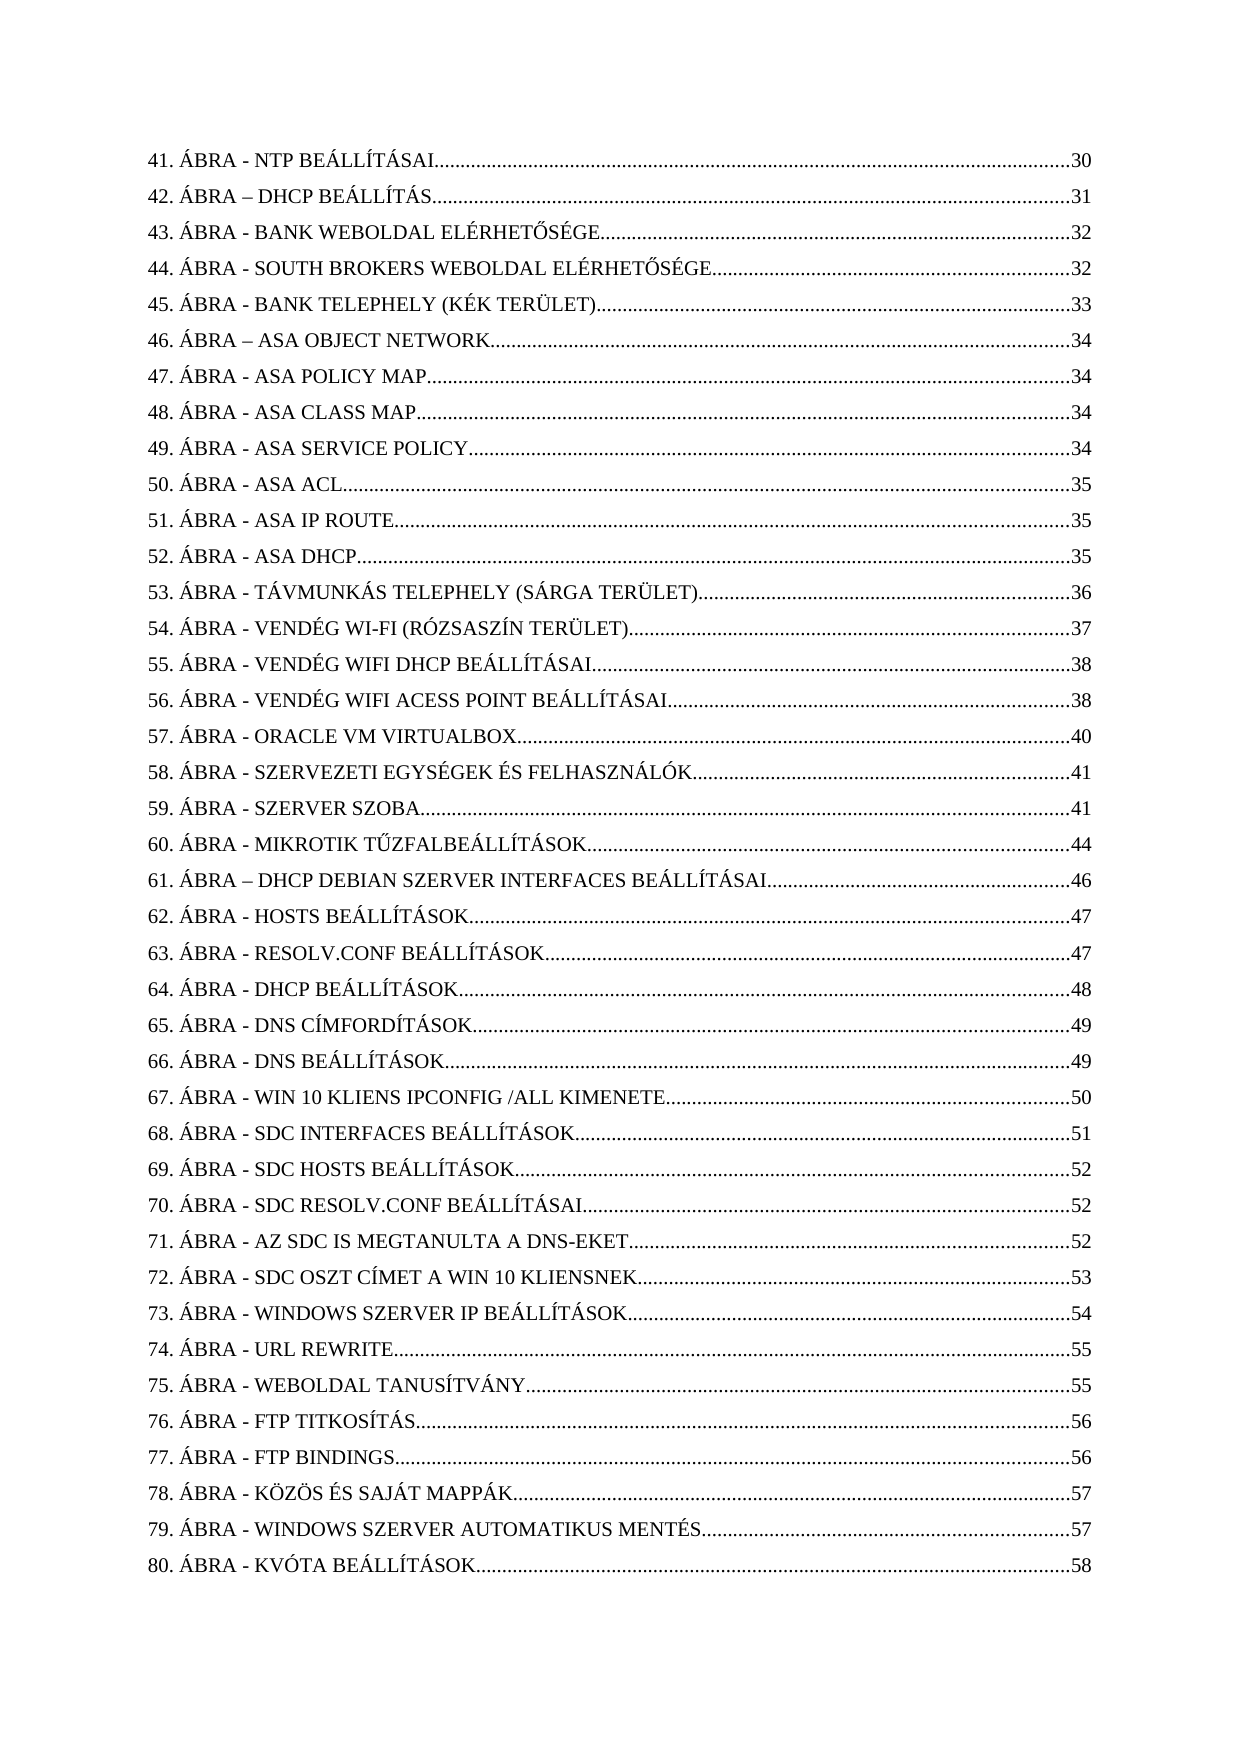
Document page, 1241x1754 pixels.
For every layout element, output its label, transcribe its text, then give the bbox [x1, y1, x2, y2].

text 68. ábra - SDC interfaces beállítások 51 [148, 1121, 1093, 1145]
text 57. ábra - Oracle VM Virtualbox 40 [148, 724, 1093, 748]
text 80. ábra - kvóta beállítások 58 [148, 1553, 1093, 1577]
text 53. ábra - Távmunkás telephely (sárga terület) 36 [148, 580, 1093, 604]
text 78. ábra - közös és saját mappák 57 [148, 1481, 1093, 1505]
text 64. ábra - DHCP beállítások 48 [148, 977, 1093, 1001]
text 45. ábra - Bank telephely (kék terület) 33 [148, 292, 1093, 316]
text 60. ábra - mikrotik tűzfalbeállítások 44 [148, 832, 1093, 856]
text 59. ábra - Szerver szoba 41 [148, 796, 1093, 820]
text 41. ábra - NTP beállításai 30 [148, 148, 1093, 172]
text 69. ábra - SDC hosts beállítások 52 [148, 1157, 1093, 1181]
text 79. ábra - Windows szerver automatikus mentés 57 [148, 1517, 1093, 1541]
text 74. ábra - URL rewrite 55 [148, 1337, 1093, 1361]
text 46. ábra – ASA object network 34 [148, 328, 1093, 352]
text 47. ábra - ASA policy map 34 [148, 364, 1093, 388]
text 76. ábra - FTP titkosítás 56 [148, 1409, 1093, 1433]
text 58. ábra - szervezeti egységek és felhasználók 41 [148, 760, 1093, 784]
text 55. ábra - vendég WiFi DHCP beállításai 38 [148, 652, 1093, 676]
text 48. ábra - ASA class map 34 [148, 400, 1093, 424]
text 61. ábra – DHCP Debian szerver interfaces beállításai 46 [148, 868, 1093, 892]
text 44. ábra - South Brokers weboldal elérhetősége 32 [148, 256, 1093, 280]
text 66. ábra - DNS beállítások 49 [148, 1049, 1093, 1073]
text 63. ábra - resolv.conf beállítások 47 [148, 941, 1093, 964]
text 67. ábra - Win 10 kliens ipconfig /all kimenete 50 [148, 1085, 1093, 1109]
text 70. ábra - SDC resolv.conf beállításai 52 [148, 1193, 1093, 1217]
text 62. ábra - hosts beállítások 47 [148, 904, 1093, 928]
text 42. ábra – DHCP beállítás 31 [148, 184, 1093, 208]
text 54. ábra - Vendég Wi-Fi (rózsaszín terület) 37 [148, 616, 1093, 640]
text 52. ábra - ASA DHCP 35 [148, 544, 1093, 568]
text 65. ábra - DNS címfordítások 49 [148, 1013, 1093, 1037]
text 77. ábra - FTP bindings 56 [148, 1445, 1093, 1469]
text 71. ábra - az SDC is megtanulta a DNS-eket 52 [148, 1229, 1093, 1253]
text 51. ábra - ASA ip route 35 [148, 508, 1093, 532]
text 50. ábra - ASA ACL 35 [148, 472, 1093, 496]
text 73. ábra - Windows szerver IP beállítások 54 [148, 1301, 1093, 1325]
text 75. ábra - weboldal tanusítvány 55 [148, 1373, 1093, 1397]
text 49. ábra - ASA service policy 34 [148, 436, 1093, 460]
text 43. ábra - Bank weboldal elérhetősége 32 [148, 220, 1093, 244]
text 72. ábra - SDC oszt címet a Win 10 kliensnek 53 [148, 1265, 1093, 1289]
text 56. ábra - vendég WiFi Acess Point beállításai 38 [148, 688, 1093, 712]
